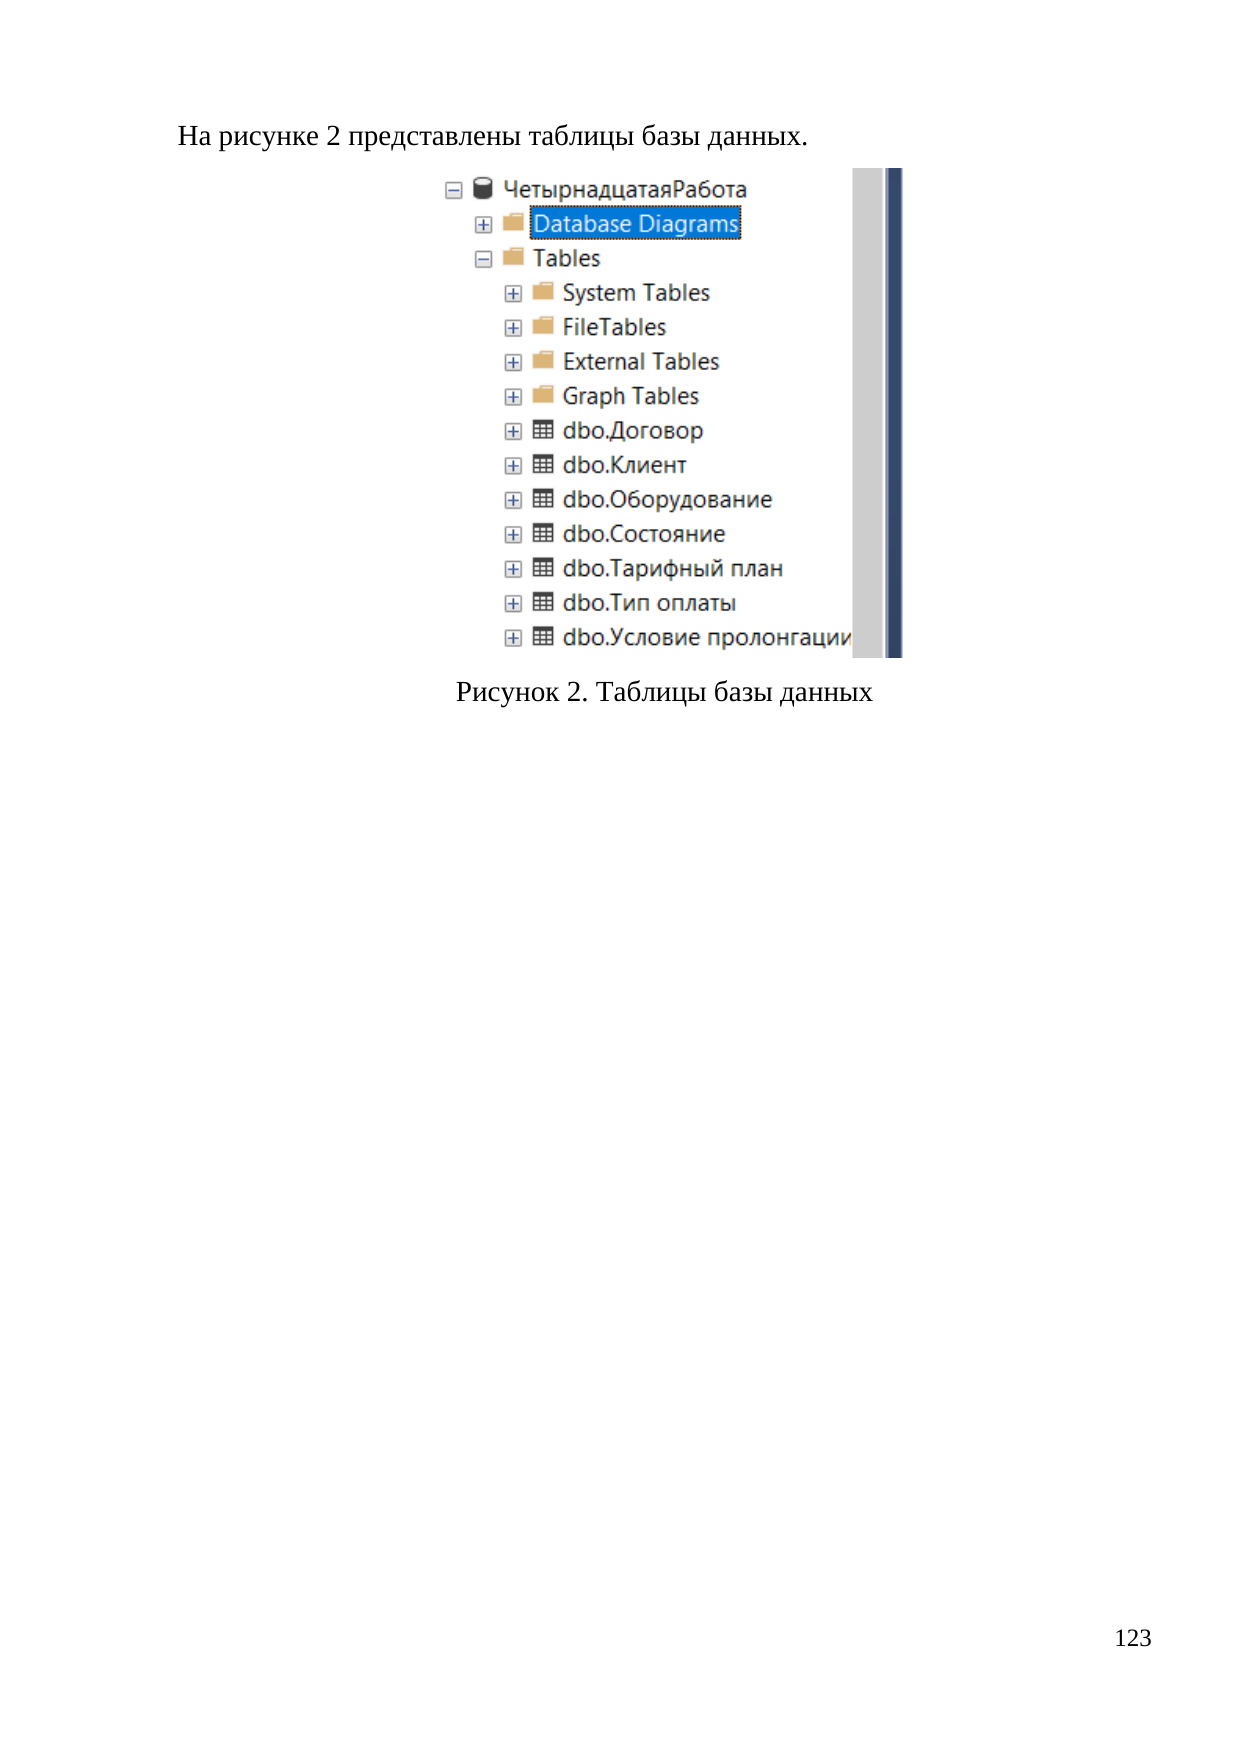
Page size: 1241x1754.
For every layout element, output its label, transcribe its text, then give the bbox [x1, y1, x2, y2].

text На рисунке 2 представлены таблицы базы данных. [177, 118, 1152, 152]
text Рисунок 2. Таблицы базы данных [177, 674, 1152, 708]
picture [422, 168, 906, 658]
